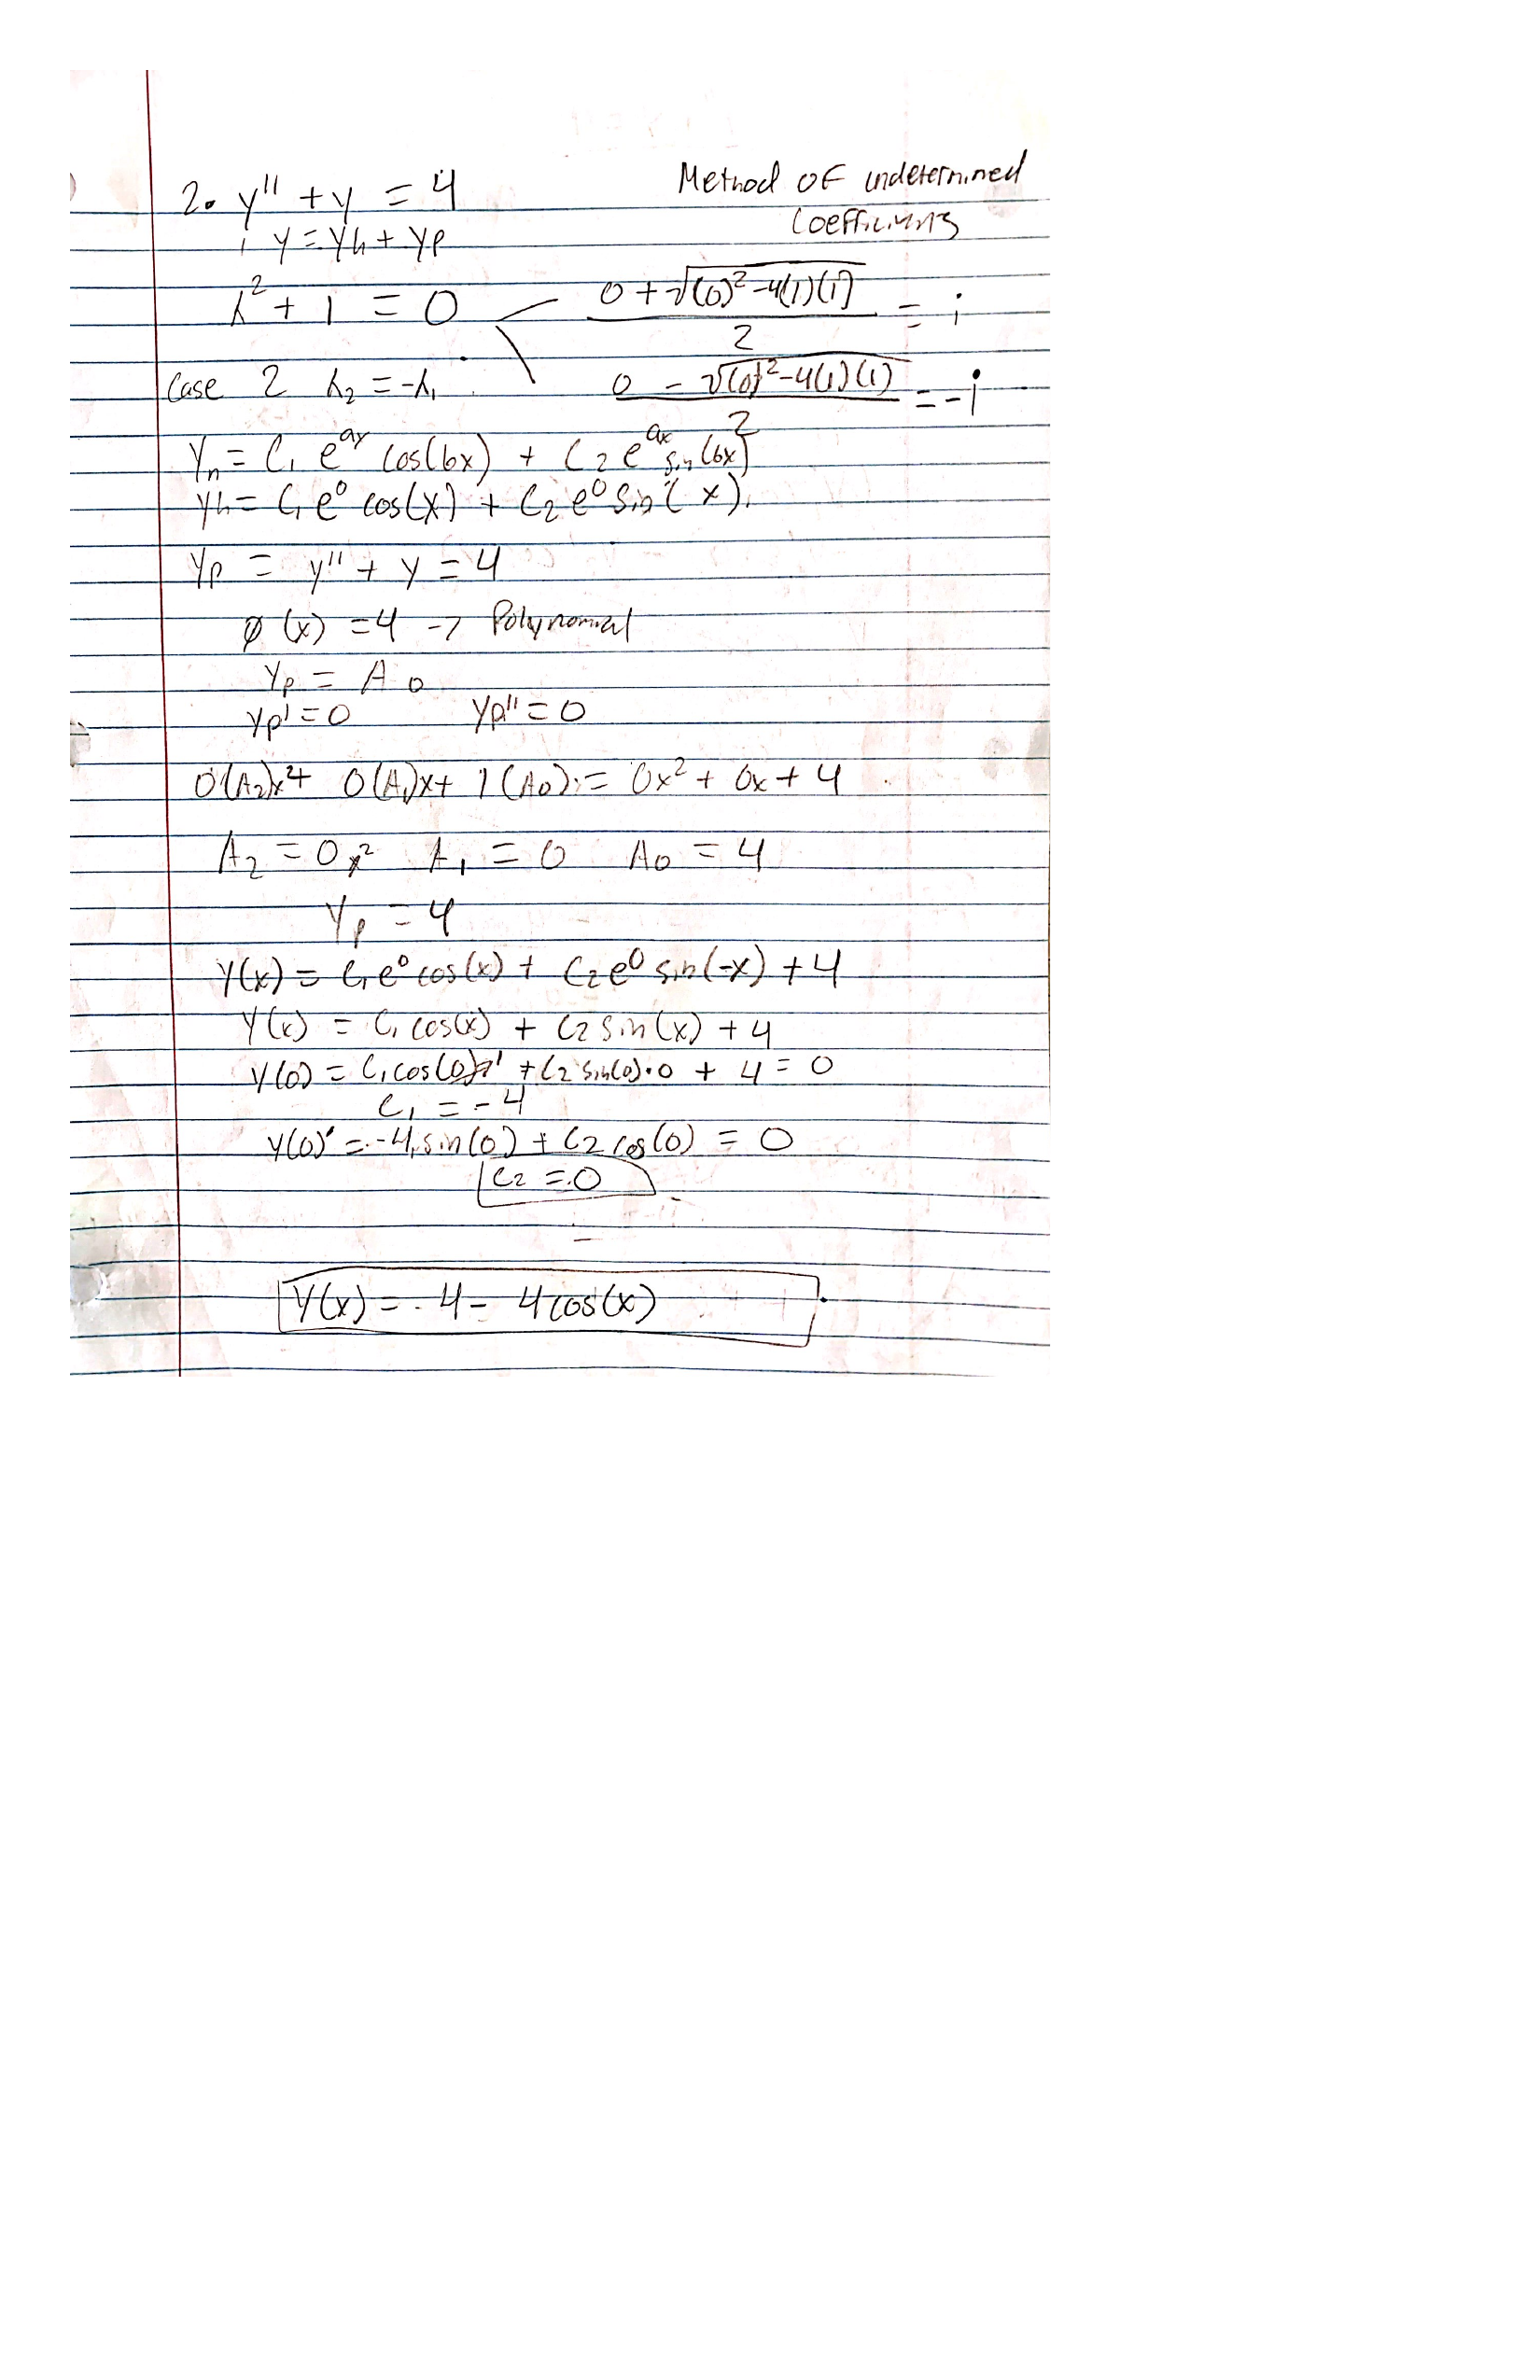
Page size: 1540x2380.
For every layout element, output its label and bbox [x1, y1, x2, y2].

picture [70, 70, 1050, 1377]
